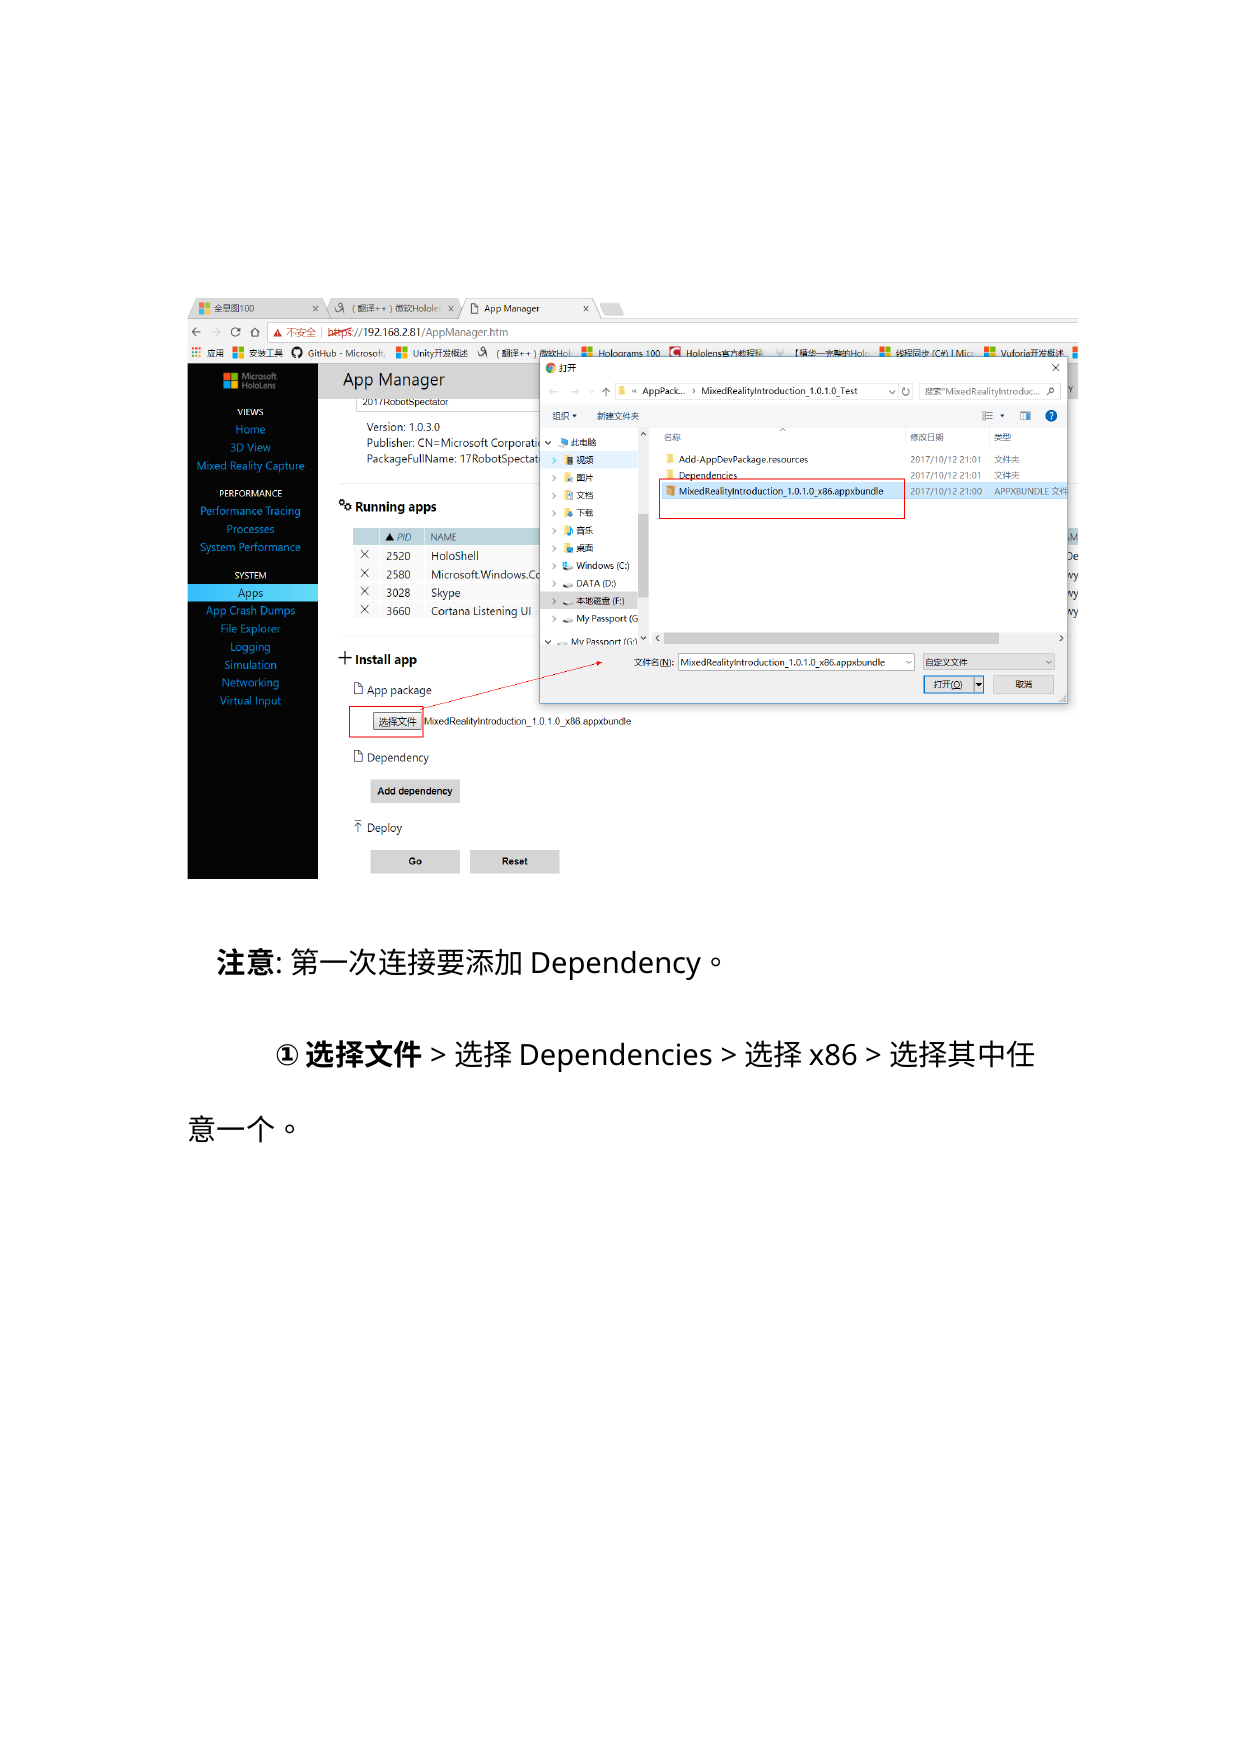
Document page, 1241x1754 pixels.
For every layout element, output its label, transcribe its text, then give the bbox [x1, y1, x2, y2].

text ①选择文件 > 选择Dependencies > 选择x86 > 选择其中任意一个。 [187, 1022, 1053, 1162]
text 注意: 第一次连接要添加Dependency。 [187, 930, 1053, 995]
picture [187, 287, 1079, 879]
